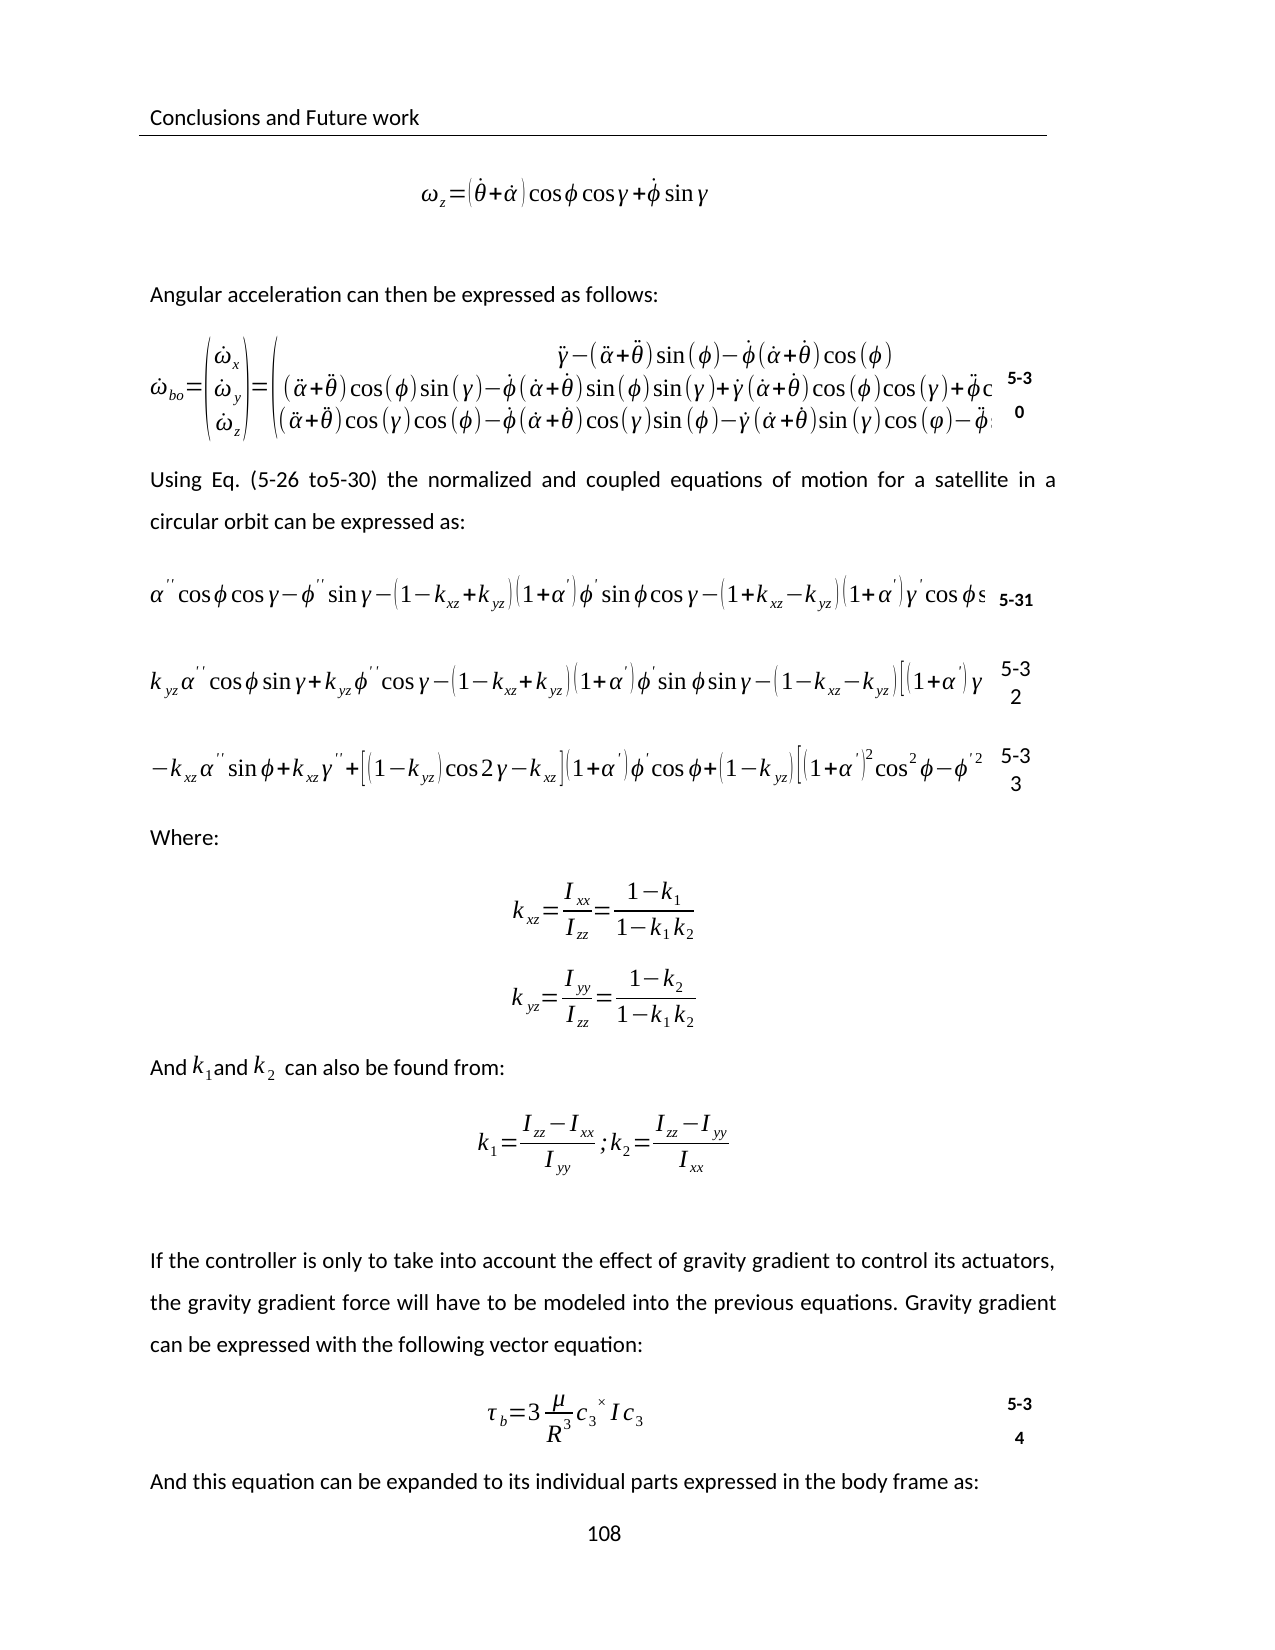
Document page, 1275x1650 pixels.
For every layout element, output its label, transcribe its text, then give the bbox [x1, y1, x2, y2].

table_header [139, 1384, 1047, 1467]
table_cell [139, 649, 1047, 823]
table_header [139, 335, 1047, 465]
text And this equation can be expanded to its individual parts expressed in the body frame as: [150, 1467, 1058, 1496]
text If the controller is only to take into account the effect of gravity gradient to control its actuators, the gravity gradient force will have to be modeled into the previous equations. Gravity gradient can be expressed with the following vector equation: [150, 1246, 1058, 1358]
text Angular acceleration can then be expressed as follows: [150, 281, 1058, 308]
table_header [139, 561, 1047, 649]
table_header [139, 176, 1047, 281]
text And and can also be found from: [150, 1052, 1058, 1083]
text Where: [150, 823, 1058, 851]
